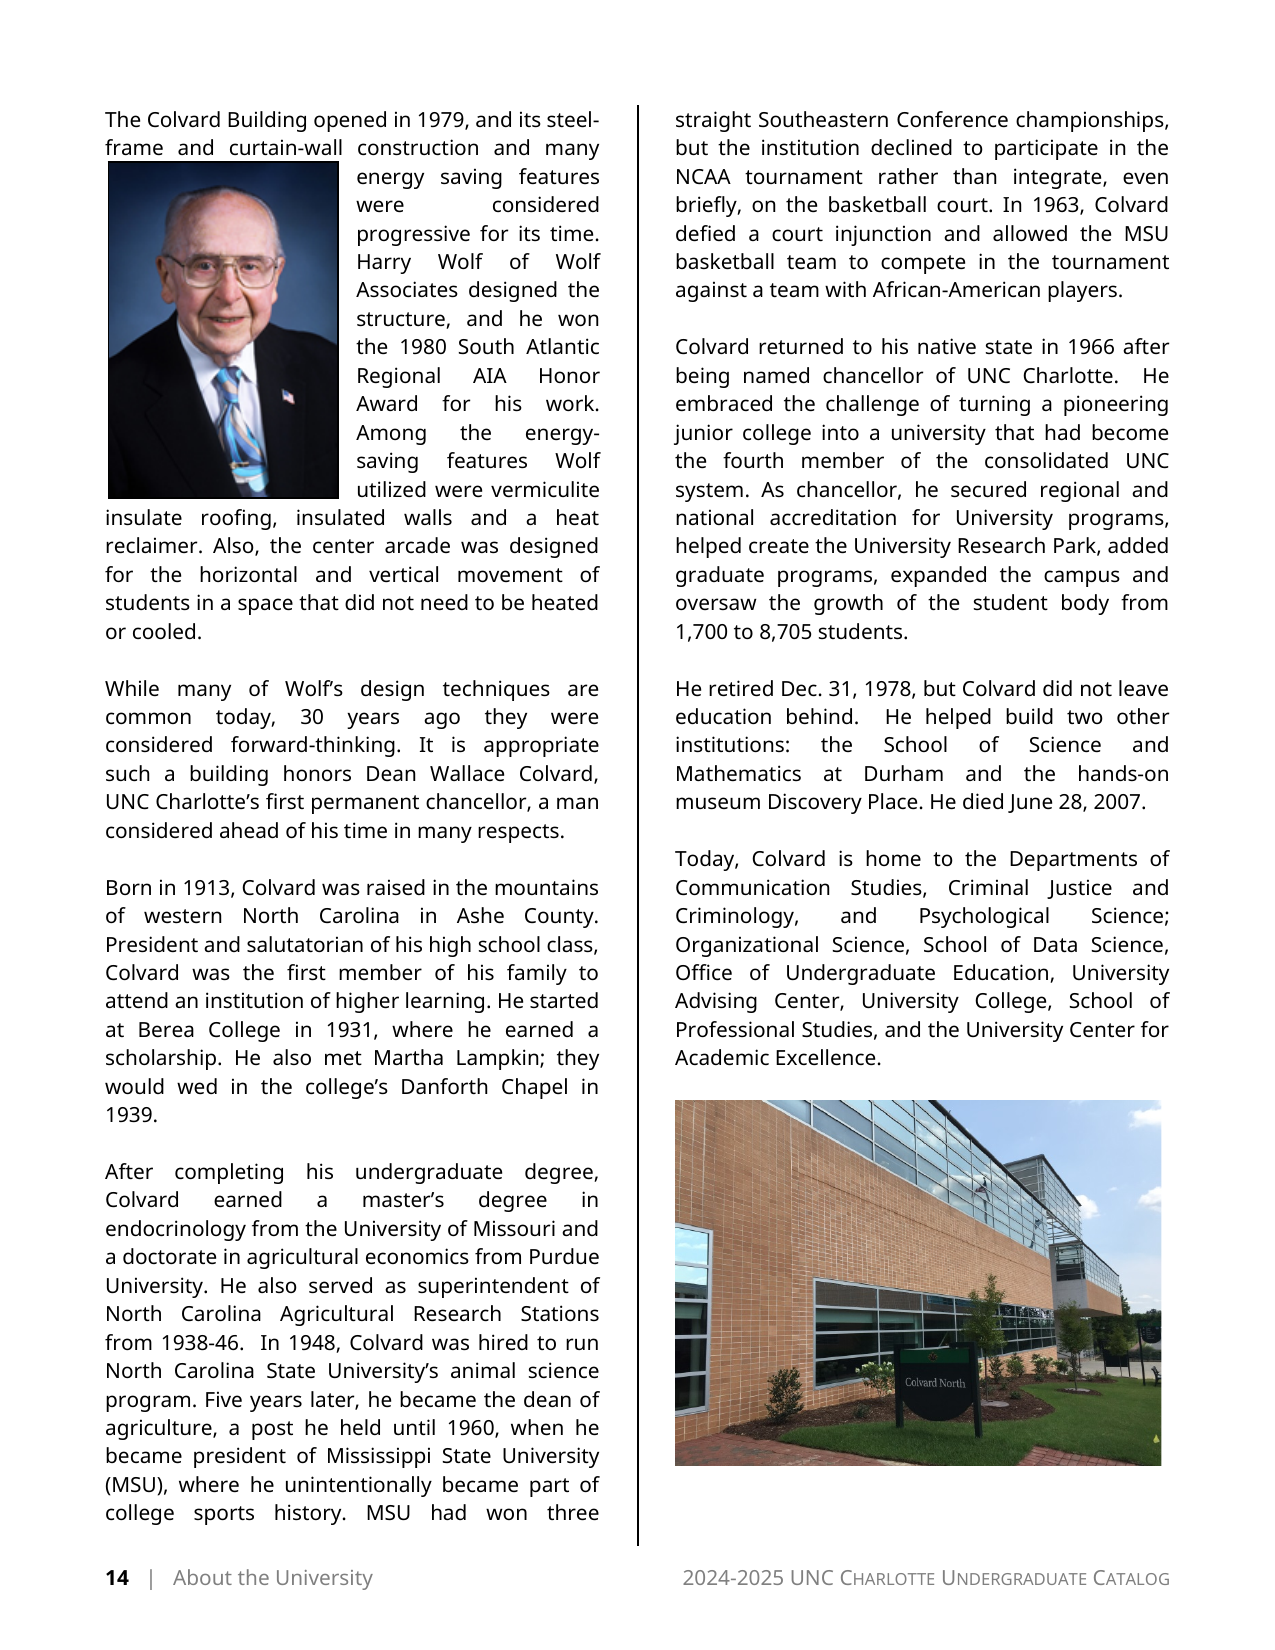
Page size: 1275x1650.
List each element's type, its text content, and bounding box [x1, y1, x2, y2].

text Today, Colvard is home to the Departments of Communication Studies, Criminal Justice and Criminology, and Psychological Science; Organizational Science, School of Data Science, Office of Undergraduate Education, University Advising Center, University College, School of Professional Studies, and the University Center for Academic Excellence. [675, 844, 1170, 1072]
picture [675, 1100, 1162, 1466]
picture [109, 163, 336, 497]
text After completing his undergraduate degree, Colvard earned a master’s degree in endocrinology from the University of Missouri and a doctorate in agricultural economics from Purdue University. He also served as superintendent of North Carolina Agricultural Research Stations from 1938-46. In 1948, Colvard was hired to run North Carolina State University’s animal science program. Five years later, he became the dean of agriculture, a post he held until 1960, when he became president of Mississippi State University (MSU), where he unintentionally became part of college sports history. MSU had won three straight Southeastern Conference championships, but the institution declined to participate in the NCAA tournament rather than integrate, even briefly, on the basketball court. In 1963, Colvard defied a court injunction and allowed the MSU basketball team to compete in the tournament against a team with African-American players. [105, 1157, 600, 1527]
text While many of Wolf’s design techniques are common today, 30 years ago they were considered forward-thinking. It is appropriate such a building honors Dean Wallace Colvard, UNC Charlotte’s first permanent chancellor, a man considered ahead of his time in many respects. [105, 674, 600, 844]
text Born in 1913, Colvard was raised in the mountains of western North Carolina in Ashe County. President and salutatorian of his high school class, Colvard was the first member of his family to attend an institution of higher learning. He started at Berea College in 1931, where he earned a scholarship. He also met Martha Lampkin; they would wed in the college’s Danforth Chapel in 1939. [105, 873, 600, 1129]
text Colvard returned to his native state in 1966 after being named chancellor of UNC Charlotte. He embraced the challenge of turning a pioneering junior college into a university that had become the fourth member of the consolidated UNC system. As chancellor, he secured regional and national accreditation for University programs, helped create the University Research Park, added graduate programs, expanded the campus and oversaw the growth of the student body from 1,700 to 8,705 students. [675, 332, 1170, 645]
text He retired Dec. 31, 1978, but Colvard did not leave education behind. He helped build two other institutions: the School of Science and Mathematics at Durham and the hands-on museum Discovery Place. He died June 28, 2007. [675, 674, 1170, 816]
text After completing his undergraduate degree, Colvard earned a master’s degree in endocrinology from the University of Missouri and a doctorate in agricultural economics from Purdue University. He also served as superintendent of North Carolina Agricultural Research Stations from 1938-46. In 1948, Colvard was hired to run North Carolina State University’s animal science program. Five years later, he became the dean of agriculture, a post he held until 1960, when he became president of Mississippi State University (MSU), where he unintentionally became part of college sports history. MSU had won three straight Southeastern Conference championships, but the institution declined to participate in the NCAA tournament rather than integrate, even briefly, on the basketball court. In 1963, Colvard defied a court injunction and allowed the MSU basketball team to compete in the tournament against a team with African-American players. [675, 105, 1170, 304]
